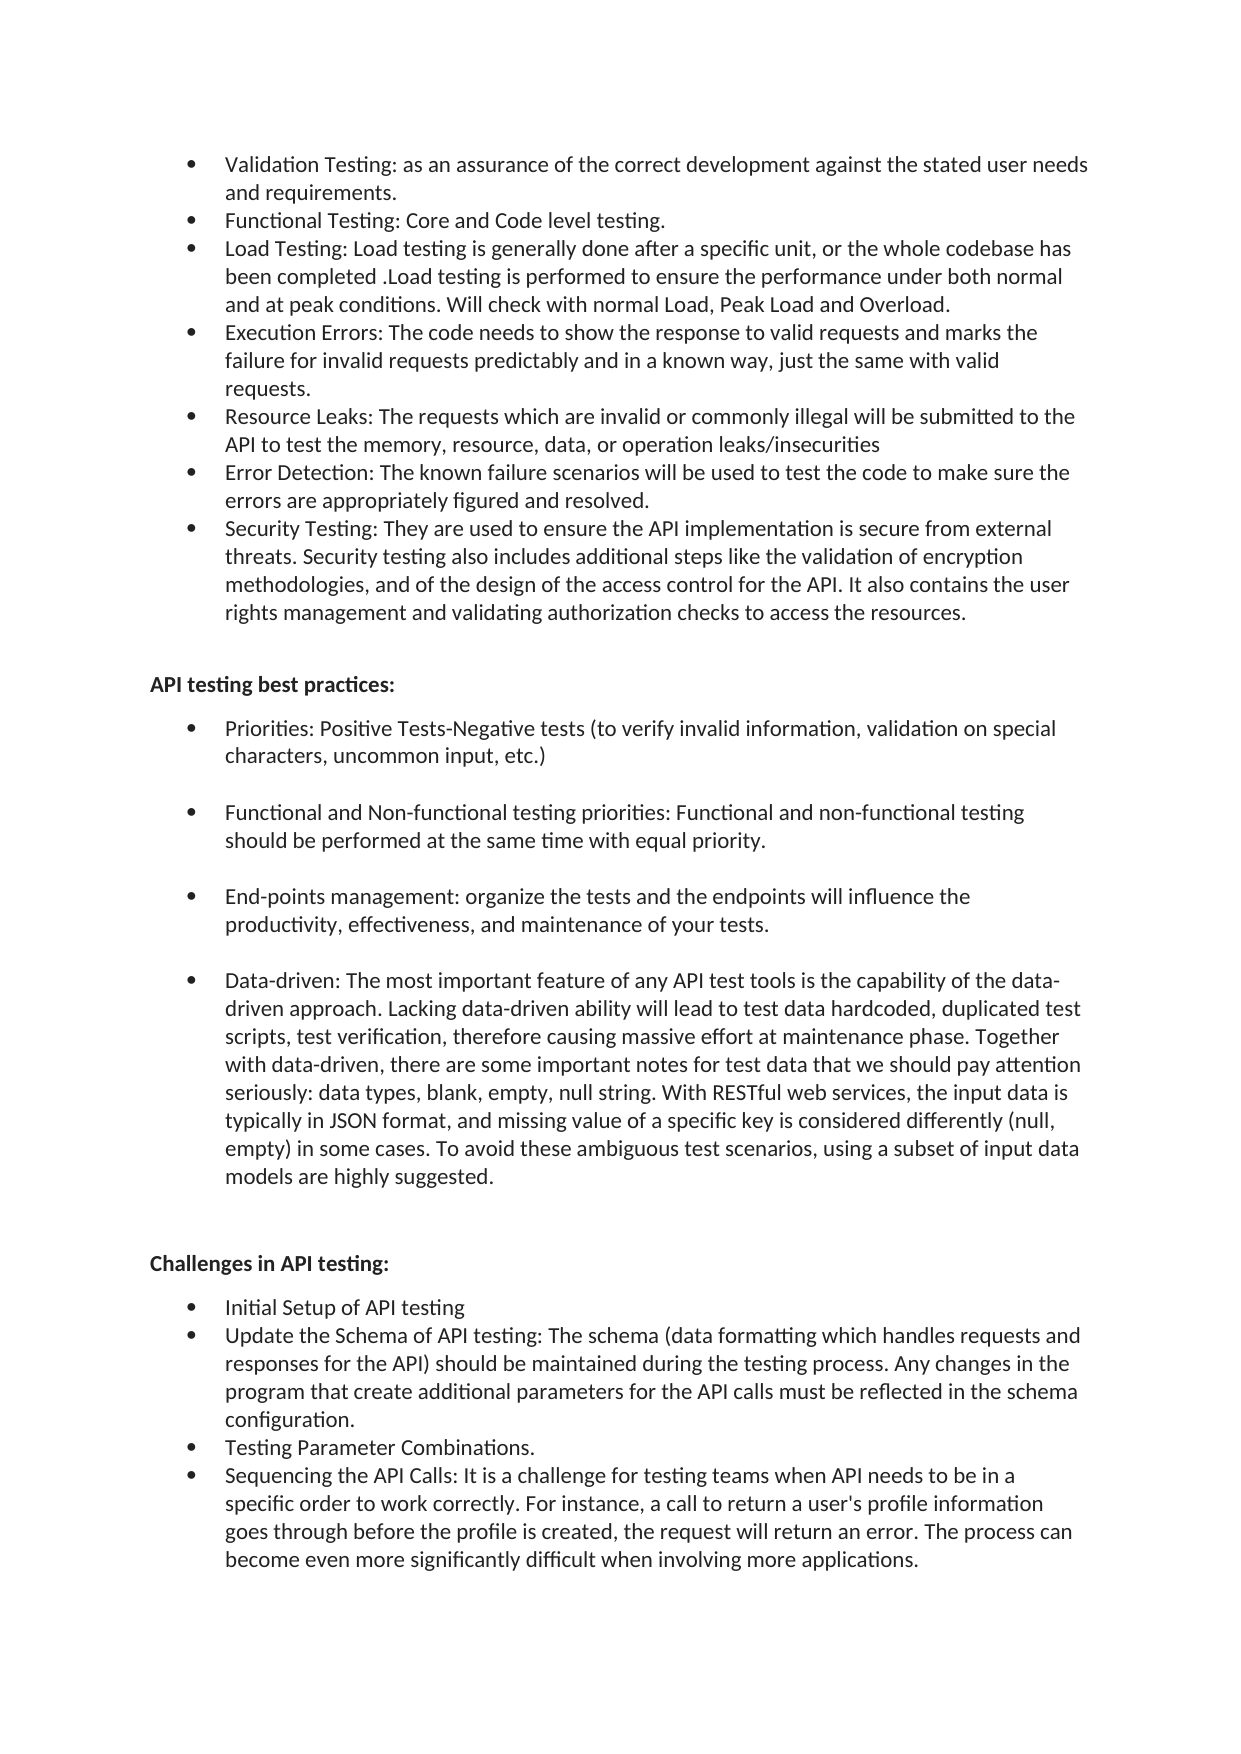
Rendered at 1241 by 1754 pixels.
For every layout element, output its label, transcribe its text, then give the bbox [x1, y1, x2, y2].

list Execution Errors: The code needs to show the response to valid requests and marks the failure for invalid requests predictably and in a known way, just the same with valid requests. [187, 318, 1090, 402]
list Initial Setup of API testing [187, 1293, 1090, 1321]
list Error Detection: The known failure scenarios will be used to test the code to make sure the errors are appropriately figured and resolved. [187, 458, 1090, 514]
list Load Testing: Load testing is generally done after a specific unit, or the whole codebase has been completed .Load testing is performed to ensure the performance under both normal and at peak conditions. Will check with normal Load, Peak Load and Overload. [187, 234, 1090, 318]
list Priorities: Positive Tests-Negative tests (to verify invalid information, validation on special characters, uncommon input, etc.) [187, 714, 1090, 770]
list Data-driven: The most important feature of any API test tools is the capability of the data-driven approach. Lacking data-driven ability will lead to test data hardcoded, duplicated test scripts, test verification, therefore causing massive effort at maintenance phase. Together with data-driven, there are some important notes for test data that we should pay attention seriously: data types, blank, empty, null string. With RESTful web services, the input data is typically in JSON format, and missing value of a specific key is considered differently (null, empty) in some cases. To avoid these ambiguous test scenarios, using a subset of input data models are highly suggested. [187, 966, 1090, 1190]
list Testing Parameter Combinations. [187, 1433, 1090, 1461]
list Resource Leaks: The requests which are invalid or commonly illegal will be submitted to the API to test the memory, resource, data, or operation leaks/insecurities [187, 402, 1090, 458]
list End-points management: organize the tests and the endpoints will influence the productivity, effectiveness, and maintenance of your tests. [187, 882, 1090, 938]
text Challenges in API testing: [150, 1249, 1090, 1277]
list Functional and Non-functional testing priorities: Functional and non-functional testing should be performed at the same time with equal priority. [187, 798, 1090, 854]
text API testing best practices: [150, 670, 1090, 698]
list Update the Schema of API testing: The schema (data formatting which handles requests and responses for the API) should be maintained during the testing process. Any changes in the program that create additional parameters for the API calls must be reflected in the schema configuration. [187, 1321, 1090, 1433]
list Validation Testing: as an assurance of the correct development against the stated user needs and requirements. [187, 150, 1090, 206]
list Sequencing the API Calls: It is a challenge for testing teams when API needs to be in a specific order to work correctly. For instance, a call to return a user's profile information goes through before the profile is created, the request will return an error. The process can become even more significantly difficult when involving more applications. [187, 1461, 1090, 1573]
list Security Testing: They are used to ensure the API implementation is secure from external threats. Security testing also includes additional steps like the validation of encryption methodologies, and of the design of the access control for the API. It also contains the user rights management and validating authorization checks to access the resources. [187, 514, 1090, 626]
list Functional Testing: Core and Code level testing. [187, 206, 1090, 234]
